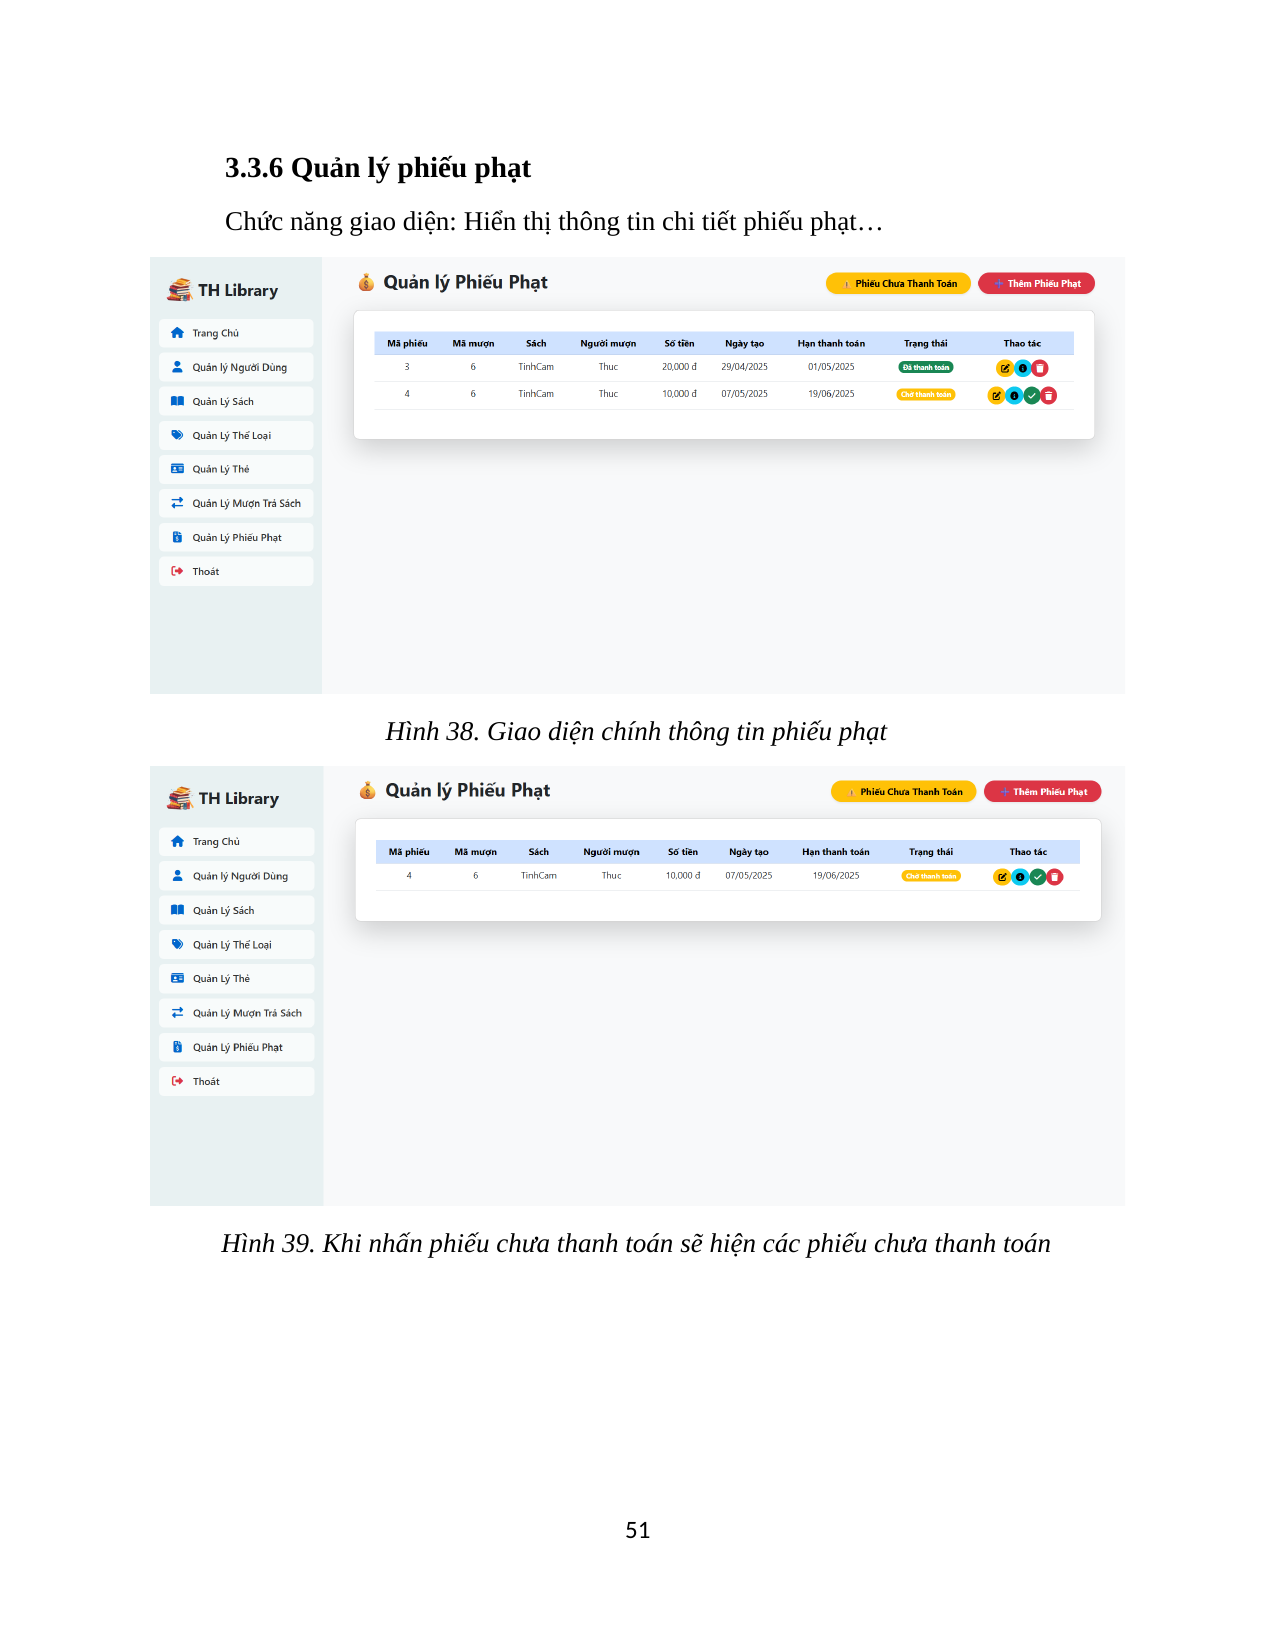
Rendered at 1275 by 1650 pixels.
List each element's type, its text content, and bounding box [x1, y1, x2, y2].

text 3.3.6 Quản lý phiếu phạt [150, 150, 1125, 183]
picture [150, 257, 1125, 694]
picture [150, 766, 1125, 1206]
text Hình 38. Giao diện chính thông tin phiếu phạt [150, 715, 1125, 746]
text Chức năng giao diện: Hiển thị thông tin chi tiết phiếu phạt… [150, 205, 1125, 236]
text Hình 39. Khi nhấn phiếu chưa thanh toán sẽ hiện các phiếu chưa thanh toán [150, 1227, 1125, 1258]
